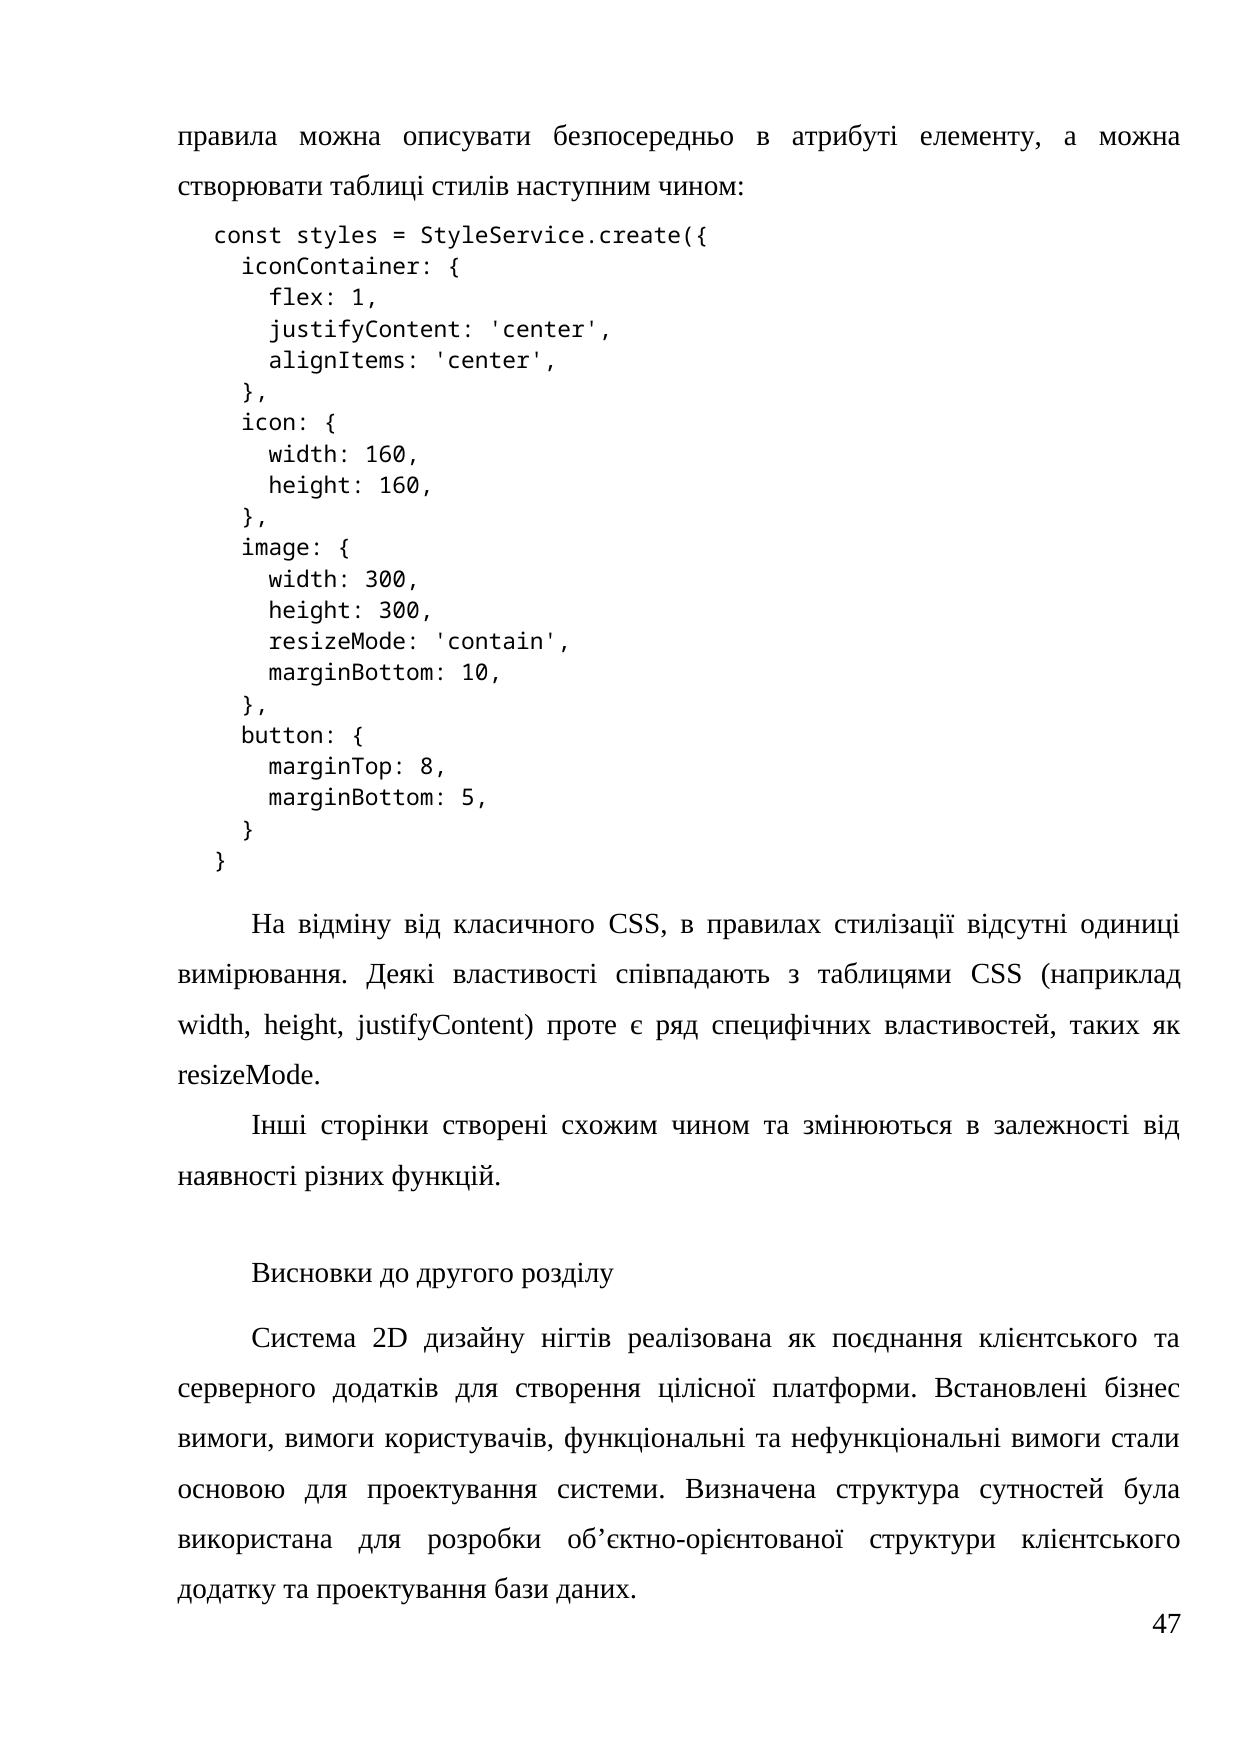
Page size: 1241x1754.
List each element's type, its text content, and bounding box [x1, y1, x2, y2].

text marginBottom: 5, [177, 781, 1181, 812]
text } [177, 844, 1181, 875]
text justifyContent: 'center', [177, 312, 1181, 344]
text flex: 1, [177, 281, 1181, 312]
text marginBottom: 10, [177, 656, 1181, 687]
text icon: { [177, 406, 1181, 437]
text height: 160, [177, 469, 1181, 500]
text const styles = StyleService.create({ [177, 219, 1181, 250]
text marginTop: 8, [177, 750, 1181, 781]
text На відміну від класичного CSS, в правилах стилізації відсутні одиниці вимірювання. Деякі властивості співпадають з таблицями CSS (наприклад width, height, justifyContent) проте є ряд специфічних властивостей, таких як resizeMode. [177, 906, 1181, 1091]
text width: 160, [177, 437, 1181, 469]
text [177, 118, 1181, 202]
text }, [177, 500, 1181, 531]
text iconContainer: { [177, 250, 1181, 281]
text resizeMode: 'contain', [177, 625, 1181, 656]
text button: { [177, 719, 1181, 750]
text Система 2D дизайну нігтів реалізована як поєднання клієнтського та серверного додатків для створення цілісної платформи. Встановлені бізнес вимоги, вимоги користувачів, функціональні та нефункціональні вимоги стали основою для проектування системи. Визначена структура сутностей була використана для розробки об’єктно-орієнтованої структури клієнтського додатку та проектування бази даних. [177, 1320, 1181, 1605]
text Інші сторінки створені схожим чином та змінюються в залежності від наявності різних функцій. [177, 1107, 1181, 1191]
text image: { [177, 531, 1181, 562]
text } [177, 812, 1181, 844]
text width: 300, [177, 562, 1181, 594]
subtitle Висновки до другого розділу [177, 1255, 1181, 1288]
text }, [177, 375, 1181, 406]
text }, [177, 687, 1181, 719]
text alignItems: 'center', [177, 344, 1181, 375]
text height: 300, [177, 594, 1181, 625]
